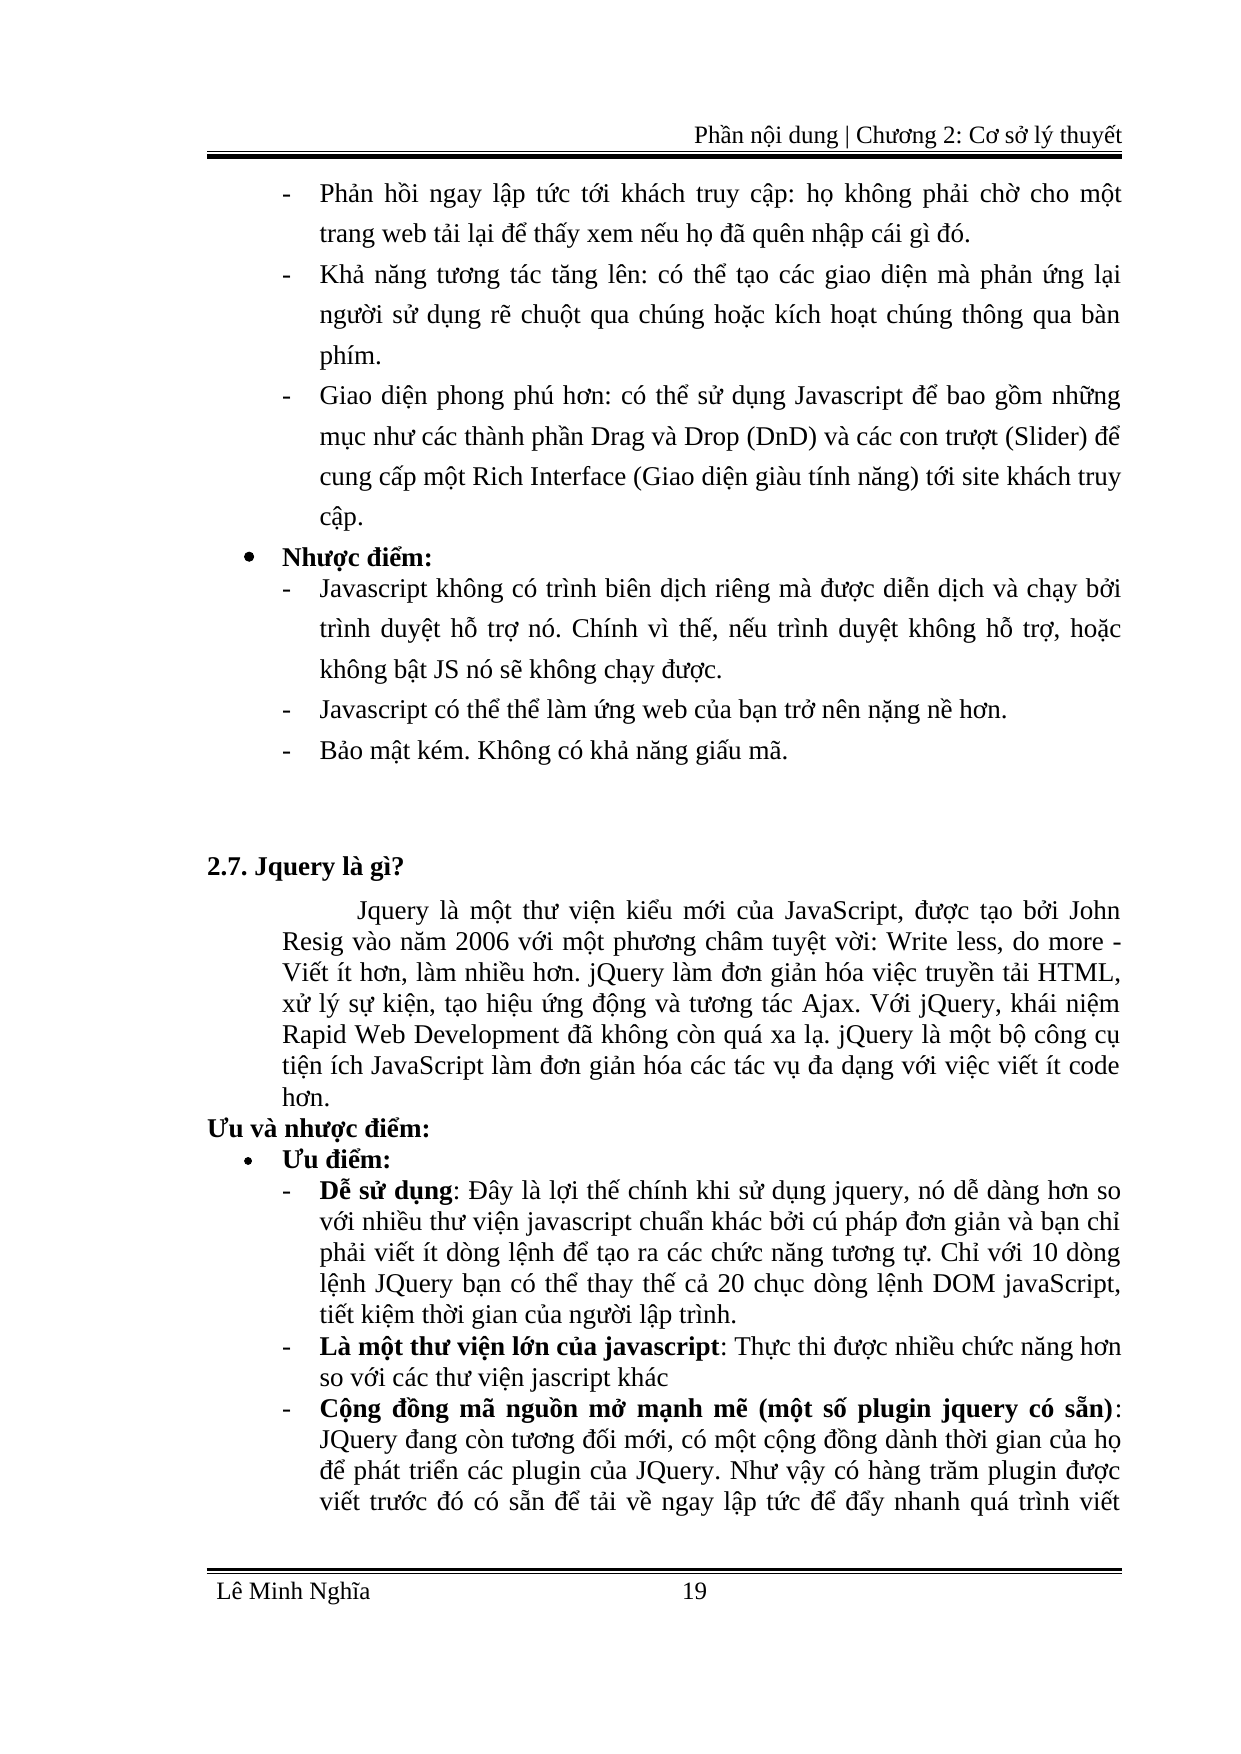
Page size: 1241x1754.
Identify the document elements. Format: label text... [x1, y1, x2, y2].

text Jquery là một thư viện kiểu mới của JavaScript, được tạo bởi John Resig vào năm 2006 với một phương châm tuyệt vời: Write less, do more - Viết ít hơn, làm nhiều hơn. jQuery làm đơn giản hóa việc truyền tải HTML, xử lý sự kiện, tạo hiệu ứng động và tương tác Ajax. Với jQuery, khái niệm Rapid Web Development đã không còn quá xa lạ. jQuery là một bộ công cụ tiện ích JavaScript làm đơn giản hóa các tác vụ đa dạng với việc viết ít code hơn. [282, 894, 1122, 1112]
list Khả năng tương tác tăng lên: có thể tạo các giao diện mà phản ứng lại người sử dụng rẽ chuột qua chúng hoặc kích hoạt chúng thông qua bàn phím. [282, 258, 1122, 370]
list Javascript không có trình biên dịch riêng mà được diễn dịch và chạy bởi trình duyệt hỗ trợ nó. Chính vì thế, nếu trình duyệt không hỗ trợ, hoặc không bật JS nó sẽ không chạy được. [282, 572, 1122, 684]
list Javascript có thể thể làm ứng web của bạn trở nên nặng nề hơn. [282, 693, 1122, 724]
list Là một thư viện lớn của javascript: Thực thi được nhiều chức năng hơn so với các thư viện jascript khác [282, 1330, 1122, 1392]
list Dễ sử dụng: Đây là lợi thế chính khi sử dụng jquery, nó dễ dàng hơn so với nhiều thư viện javascript chuẩn khác bởi cú pháp đơn giản và bạn chỉ phải viết ít dòng lệnh để tạo ra các chức năng tương tự. Chỉ với 10 dòng lệnh JQuery bạn có thể thay thế cả 20 chục dòng lệnh DOM javaScript, tiết kiệm thời gian của người lập trình. [282, 1174, 1122, 1330]
text 2.7. Jquery là gì? [207, 850, 1122, 881]
list Bảo mật kém. Không có khả năng giấu mã. [282, 734, 1122, 765]
list Phản hồi ngay lập tức tới khách truy cập: họ không phải chờ cho một trang web tải lại để thấy xem nếu họ đã quên nhập cái gì đó. [282, 177, 1122, 249]
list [282, 1392, 1122, 1517]
list Ưu điểm: [244, 1143, 1122, 1174]
list Giao diện phong phú hơn: có thể sử dụng Javascript để bao gồm những mục như các thành phần Drag và Drop (DnD) và các con trượt (Slider) để cung cấp một Rich Interface (Giao diện giàu tính năng) tới site khách truy cập. [282, 379, 1122, 532]
text Ưu và nhược điểm: [207, 1112, 1122, 1143]
list Nhược điểm: [244, 541, 1122, 572]
